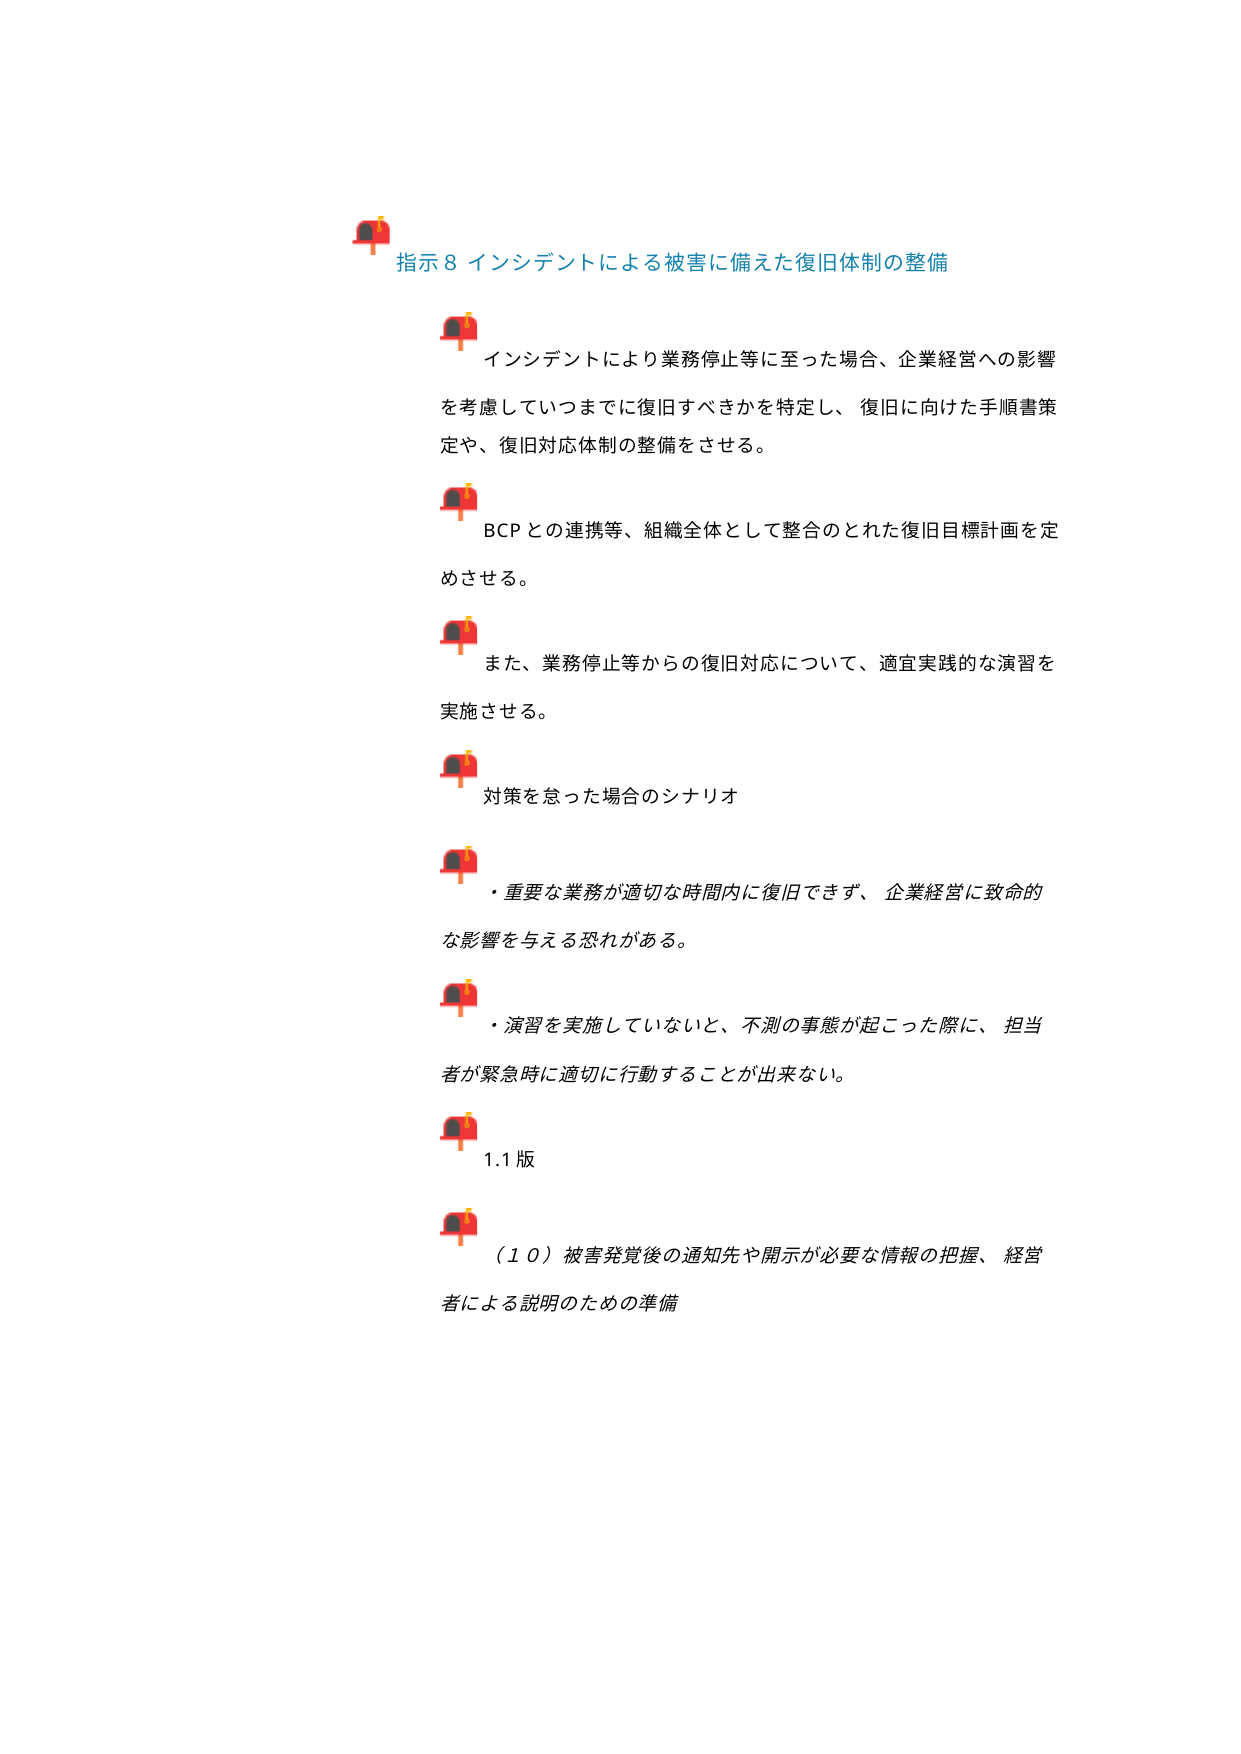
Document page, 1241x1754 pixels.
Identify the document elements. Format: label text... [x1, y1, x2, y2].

text BCPとの連携等、組織全体として整合のとれた復旧目標計画を定めさせる。 [440, 483, 1063, 596]
picture [439, 483, 478, 521]
picture [352, 216, 390, 255]
text また、業務停止等からの復旧対応について、適宜実践的な演習を実施させる。 [440, 617, 1063, 729]
text 指示８ インシデントによる被害に備えた復旧体制の整備 [352, 217, 1063, 292]
text インシデントにより業務停止等に至った場合、企業経営への影響を考慮していつまでに復旧すべきかを特定し、 復旧に向けた手順書策定や、復旧対応体制の整備をさせる。 [440, 313, 1063, 463]
picture [439, 1112, 478, 1151]
text ・演習を実施していないと、不測の事態が起こった際に、 担当者が緊急時に適切に行動することが出来ない。 [440, 979, 1063, 1092]
picture [439, 979, 478, 1017]
text （１０）被害発覚後の通知先や開示が必要な情報の把握、 経営者による説明のための準備 [440, 1208, 1063, 1321]
text ・重要な業務が適切な時間内に復旧できず、 企業経営に致命的な影響を与える恐れがある。 [440, 846, 1063, 958]
picture [439, 750, 478, 788]
picture [439, 846, 478, 884]
picture [439, 1208, 478, 1246]
picture [439, 312, 478, 351]
picture [439, 616, 478, 655]
text 対策を怠った場合のシナリオ [440, 750, 1063, 825]
text 1.1版 [440, 1113, 1063, 1188]
